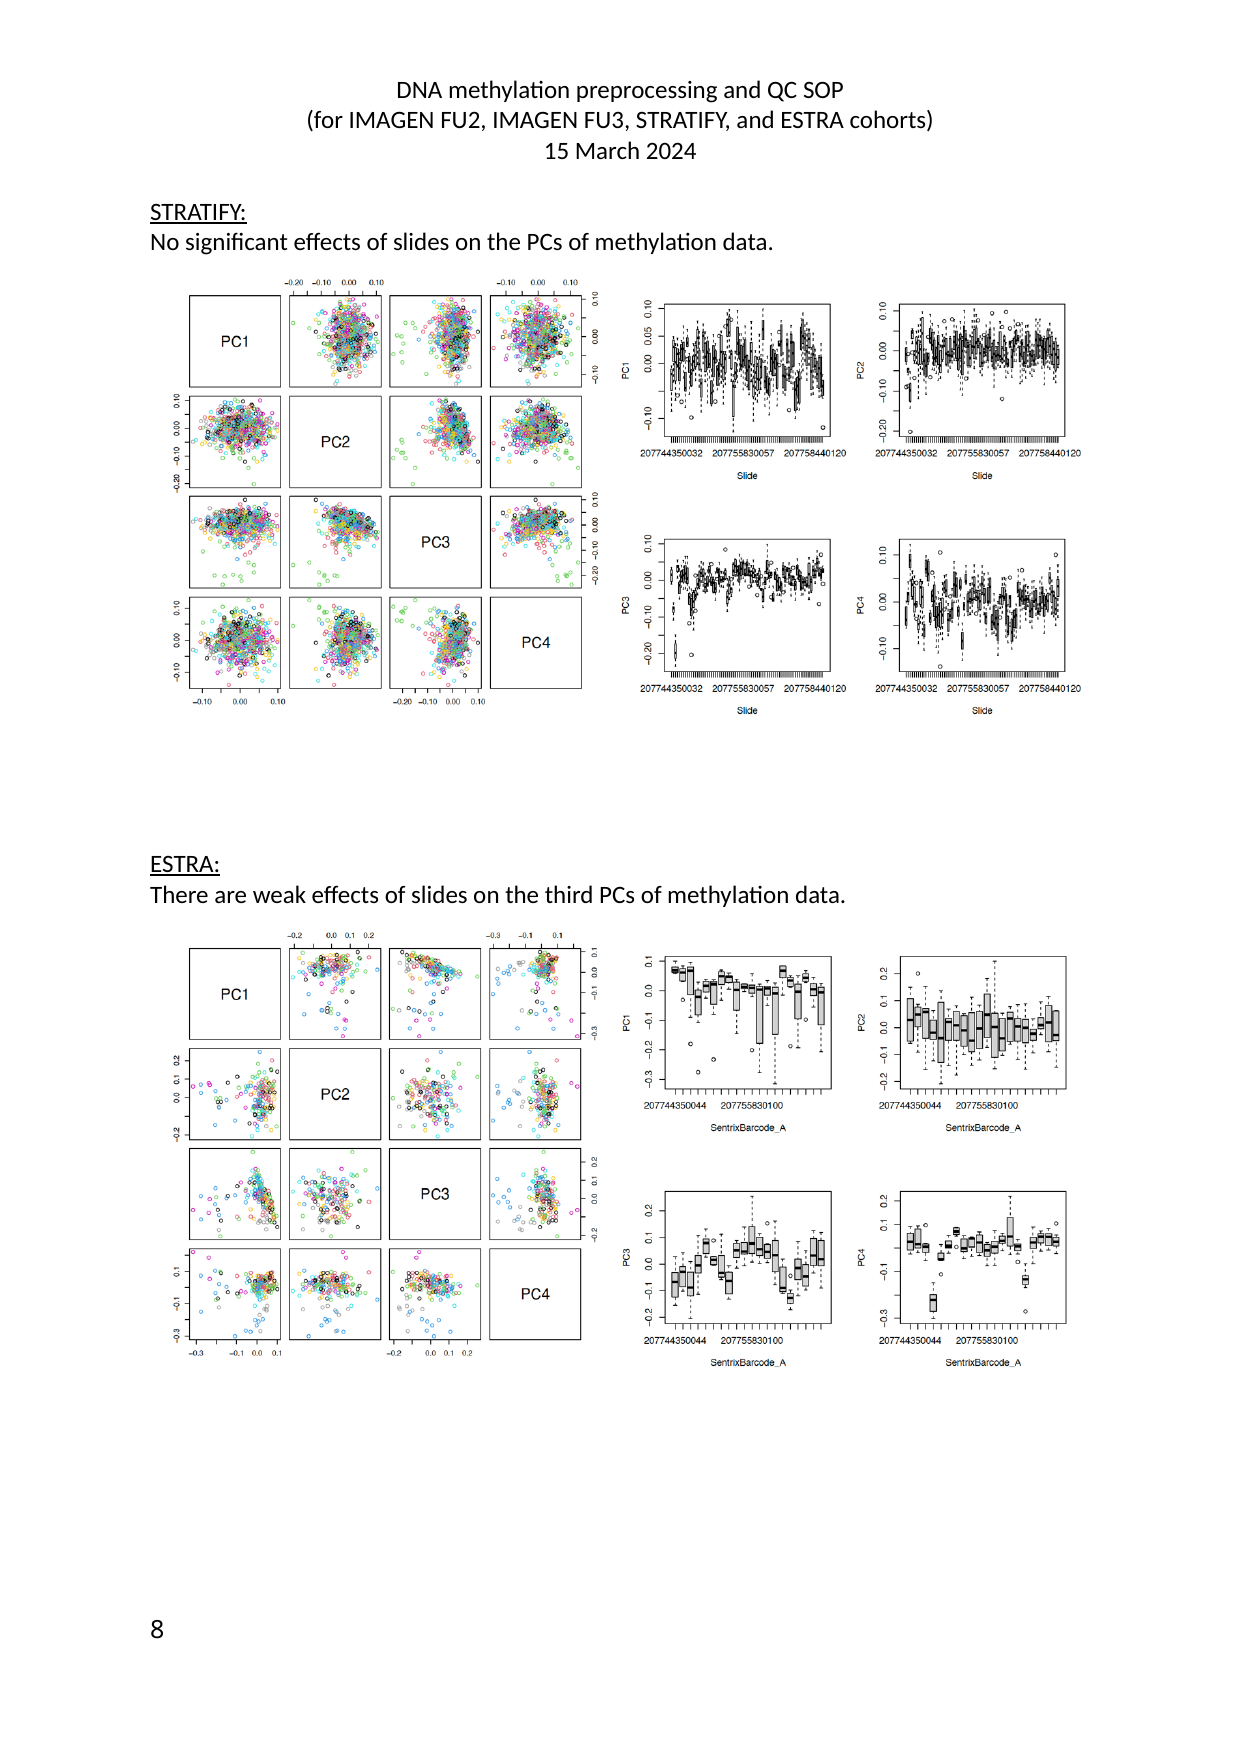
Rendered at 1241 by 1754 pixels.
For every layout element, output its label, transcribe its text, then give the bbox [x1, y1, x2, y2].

picture [150, 256, 1087, 727]
text STRATIFY: [150, 196, 1090, 226]
text There are weak effects of slides on the third PCs of methylation data. [150, 879, 1090, 909]
text No significant effects of slides on the PCs of methylation data. [150, 226, 1090, 257]
text ESTRA: [150, 848, 1090, 879]
picture [150, 909, 1089, 1379]
